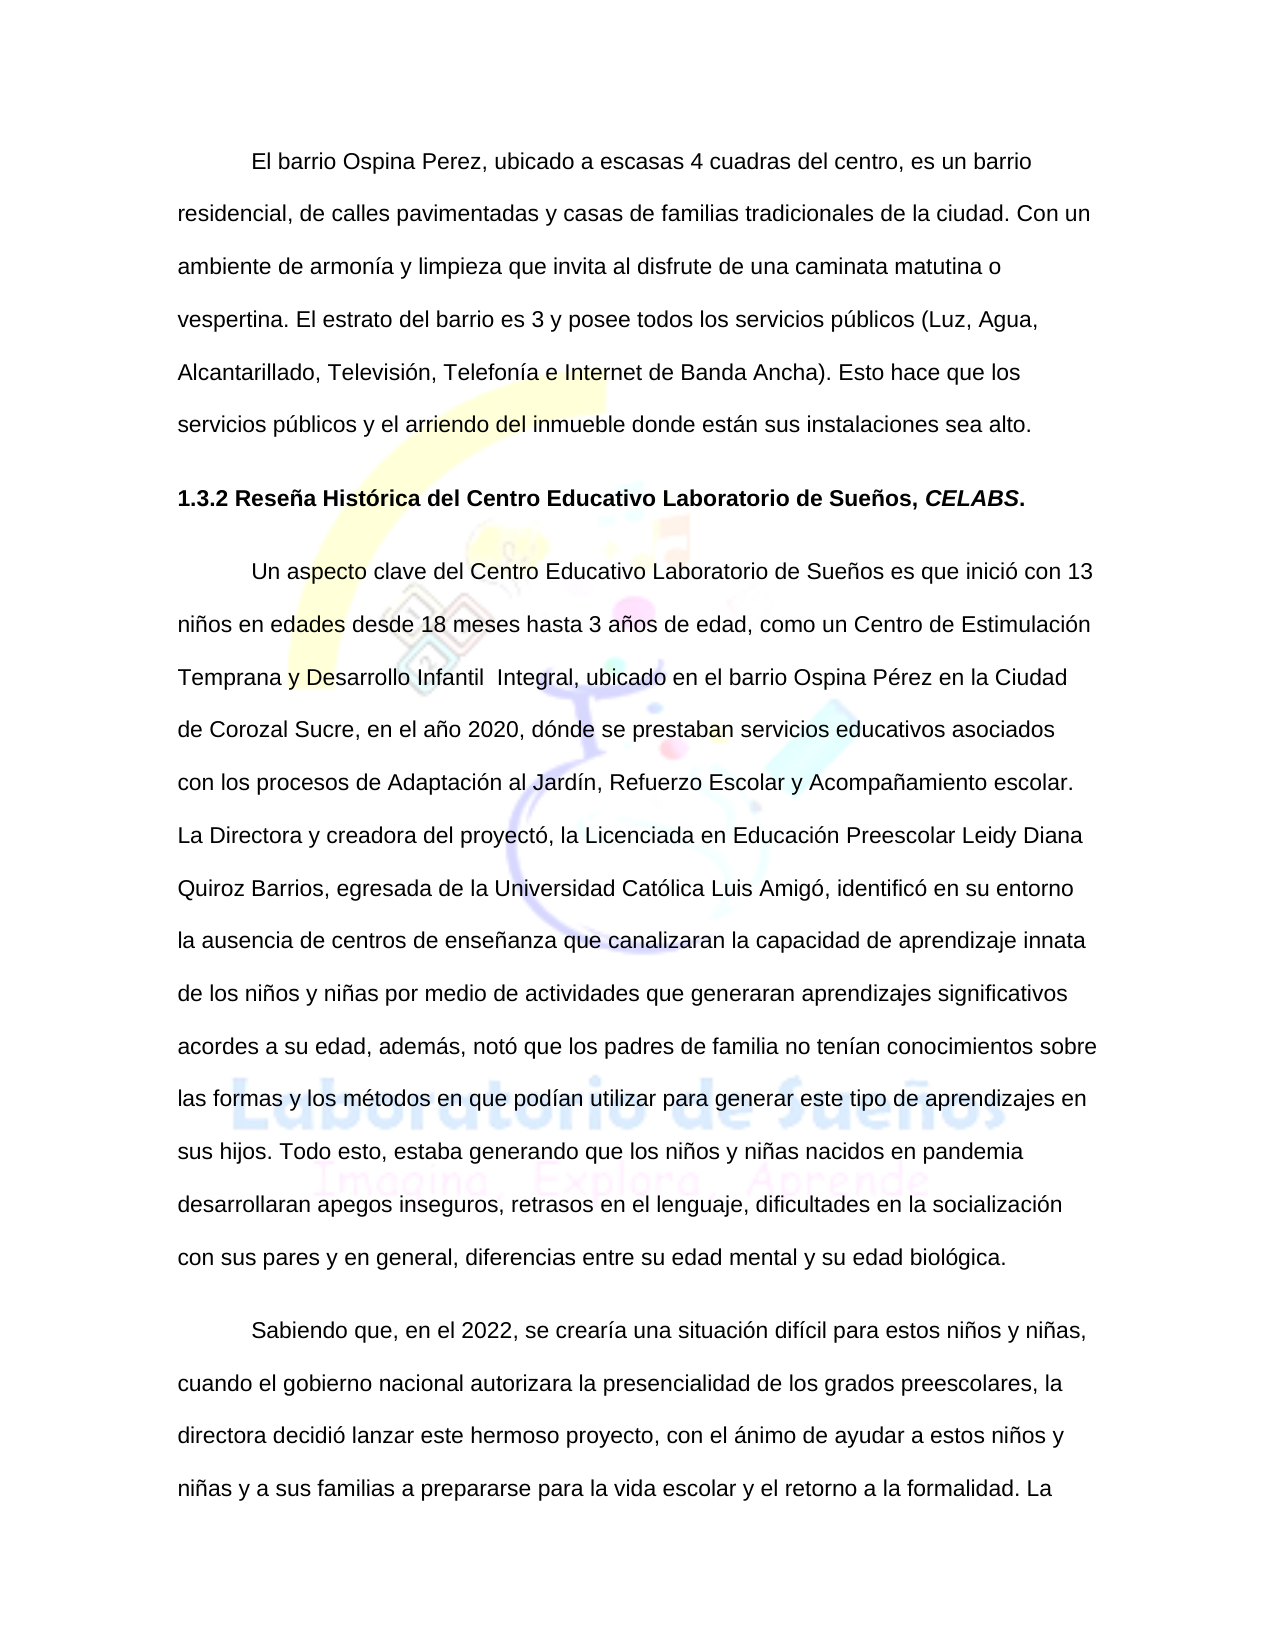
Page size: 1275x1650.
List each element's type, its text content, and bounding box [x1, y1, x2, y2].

text Un aspecto clave del Centro Educativo Laboratorio de Sueños es que inició con 13 niños en edades desde 18 meses hasta 3 años de edad, como un Centro de Estimulación Temprana y Desarrollo Infantil Integral, ubicado en el barrio Ospina Pérez en la Ciudad de Corozal Sucre, en el año 2020, dónde se prestaban servicios educativos asociados con los procesos de Adaptación al Jardín, Refuerzo Escolar y Acompañamiento escolar. La Directora y creadora del proyectó, la Licenciada en Educación Preescolar Leidy Diana Quiroz Barrios, egresada de la Universidad Católica Luis Amigó, identificó en su entorno la ausencia de centros de enseñanza que canalizaran la capacidad de aprendizaje innata de los niños y niñas por medio de actividades que generaran aprendizajes significativos acordes a su edad, además, notó que los padres de familia no tenían conocimientos sobre las formas y los métodos en que podían utilizar para generar este tipo de aprendizajes en sus hijos. Todo esto, estaba generando que los niños y niñas nacidos en pandemia desarrollaran apegos inseguros, retrasos en el lenguaje, dificultades en la socialización con sus pares y en general, diferencias entre su edad mental y su edad biológica. [177, 558, 1098, 1270]
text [177, 1317, 1098, 1501]
text El barrio Ospina Perez, ubicado a escasas 4 cuadras del centro, es un barrio residencial, de calles pavimentadas y casas de familias tradicionales de la ciudad. Con un ambiente de armonía y limpieza que invita al disfrute de una caminata matutina o vespertina. El estrato del barrio es 3 y posee todos los servicios públicos (Luz, Agua, Alcantarillado, Televisión, Telefonía e Internet de Banda Ancha). Esto hace que los servicios públicos y el arriendo del inmueble donde están sus instalaciones sea alto. [177, 148, 1098, 437]
subtitle 1.3.2 Reseña Histórica del Centro Educativo Laboratorio de Sueños, CELABS. [177, 485, 1098, 511]
